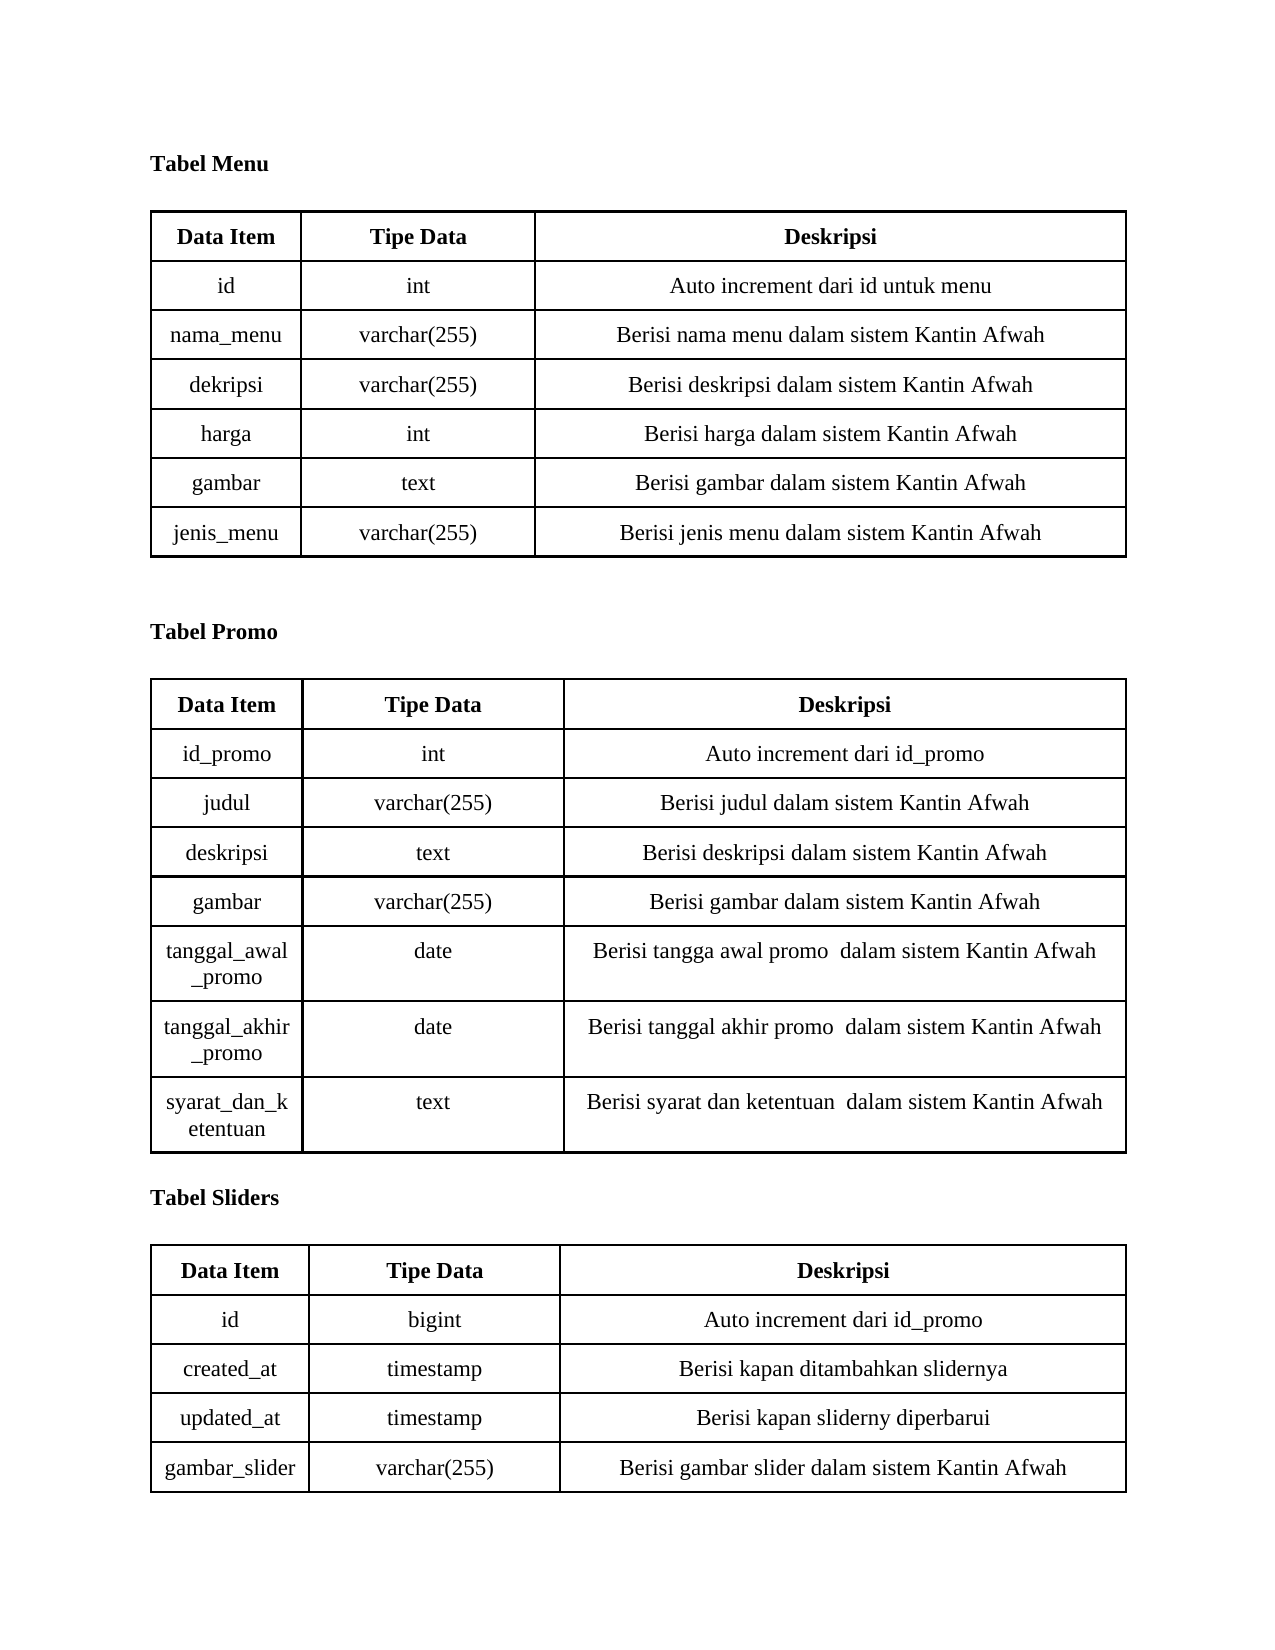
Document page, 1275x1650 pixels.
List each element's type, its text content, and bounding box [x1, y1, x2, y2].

table_cell Berisi deskripsi dalam sistem Kantin Afwah [565, 828, 1125, 875]
table_header Deskripsi [565, 680, 1125, 727]
table_cell Berisi gambar dalam sistem Kantin Afwah [536, 459, 1125, 506]
table_cell timestamp [310, 1345, 559, 1392]
table_header Tipe Data [302, 213, 534, 260]
table_cell Berisi jenis menu dalam sistem Kantin Afwah [536, 508, 1125, 555]
table_header Deskripsi [536, 213, 1125, 260]
table_cell created_at [152, 1345, 308, 1392]
table_header Data Item [152, 213, 300, 260]
table_cell varchar(255) [304, 779, 563, 826]
table_header Data Item [152, 680, 301, 727]
table_cell Berisi nama menu dalam sistem Kantin Afwah [536, 311, 1125, 358]
table_header Tipe Data [310, 1246, 559, 1293]
table_cell text [302, 459, 534, 506]
table_cell Berisi tanggal akhir promo dalam sistem Kantin Afwah [565, 1002, 1125, 1076]
table_cell text [304, 1078, 563, 1151]
table_cell gambar [152, 878, 301, 924]
table_cell id_promo [152, 730, 301, 777]
table_cell int [302, 410, 534, 457]
table_cell Auto increment dari id_promo [561, 1296, 1125, 1343]
table_cell jenis_menu [152, 508, 300, 555]
text Tabel Sliders [150, 1184, 1125, 1210]
table_cell tanggal_akhir_promo [152, 1002, 301, 1076]
table_cell Berisi harga dalam sistem Kantin Afwah [536, 410, 1125, 457]
table_cell gambar [152, 459, 300, 506]
table_cell gambar_slider [152, 1443, 308, 1491]
table_cell Berisi kapan ditambahkan slidernya [561, 1345, 1125, 1392]
table_cell dekripsi [152, 360, 300, 407]
table_cell id [152, 1296, 308, 1343]
table_cell varchar(255) [304, 878, 563, 924]
table_cell deskripsi [152, 828, 301, 875]
table_cell syarat_dan_ketentuan [152, 1078, 301, 1151]
table_cell varchar(255) [302, 311, 534, 358]
table_cell varchar(255) [310, 1443, 559, 1491]
table_cell int [302, 262, 534, 309]
table_cell date [304, 1002, 563, 1076]
text Tabel Menu [150, 150, 1125, 176]
table_cell Berisi gambar slider dalam sistem Kantin Afwah [561, 1443, 1125, 1491]
table_cell text [304, 828, 563, 875]
table_cell Auto increment dari id_promo [565, 730, 1125, 777]
table_cell Berisi tangga awal promo dalam sistem Kantin Afwah [565, 927, 1125, 1000]
table_cell Berisi judul dalam sistem Kantin Afwah [565, 779, 1125, 826]
table_cell id [152, 262, 300, 309]
table_cell tanggal_awal_promo [152, 927, 301, 1000]
table_cell int [304, 730, 563, 777]
table_cell timestamp [310, 1394, 559, 1441]
table_cell Berisi deskripsi dalam sistem Kantin Afwah [536, 360, 1125, 407]
table_cell date [304, 927, 563, 1000]
table_cell nama_menu [152, 311, 300, 358]
table_cell Berisi gambar dalam sistem Kantin Afwah [565, 878, 1125, 924]
table_header Tipe Data [304, 680, 563, 727]
table_cell varchar(255) [302, 508, 534, 555]
text Tabel Promo [150, 618, 1125, 644]
table_cell bigint [310, 1296, 559, 1343]
table_cell updated_at [152, 1394, 308, 1441]
table_cell Auto increment dari id untuk menu [536, 262, 1125, 309]
table_cell Berisi kapan sliderny diperbarui [561, 1394, 1125, 1441]
table_cell harga [152, 410, 300, 457]
table_header Deskripsi [561, 1246, 1125, 1293]
table_cell judul [152, 779, 301, 826]
table_cell varchar(255) [302, 360, 534, 407]
table_header Data Item [152, 1246, 308, 1293]
table_cell Berisi syarat dan ketentuan dalam sistem Kantin Afwah [565, 1078, 1125, 1151]
